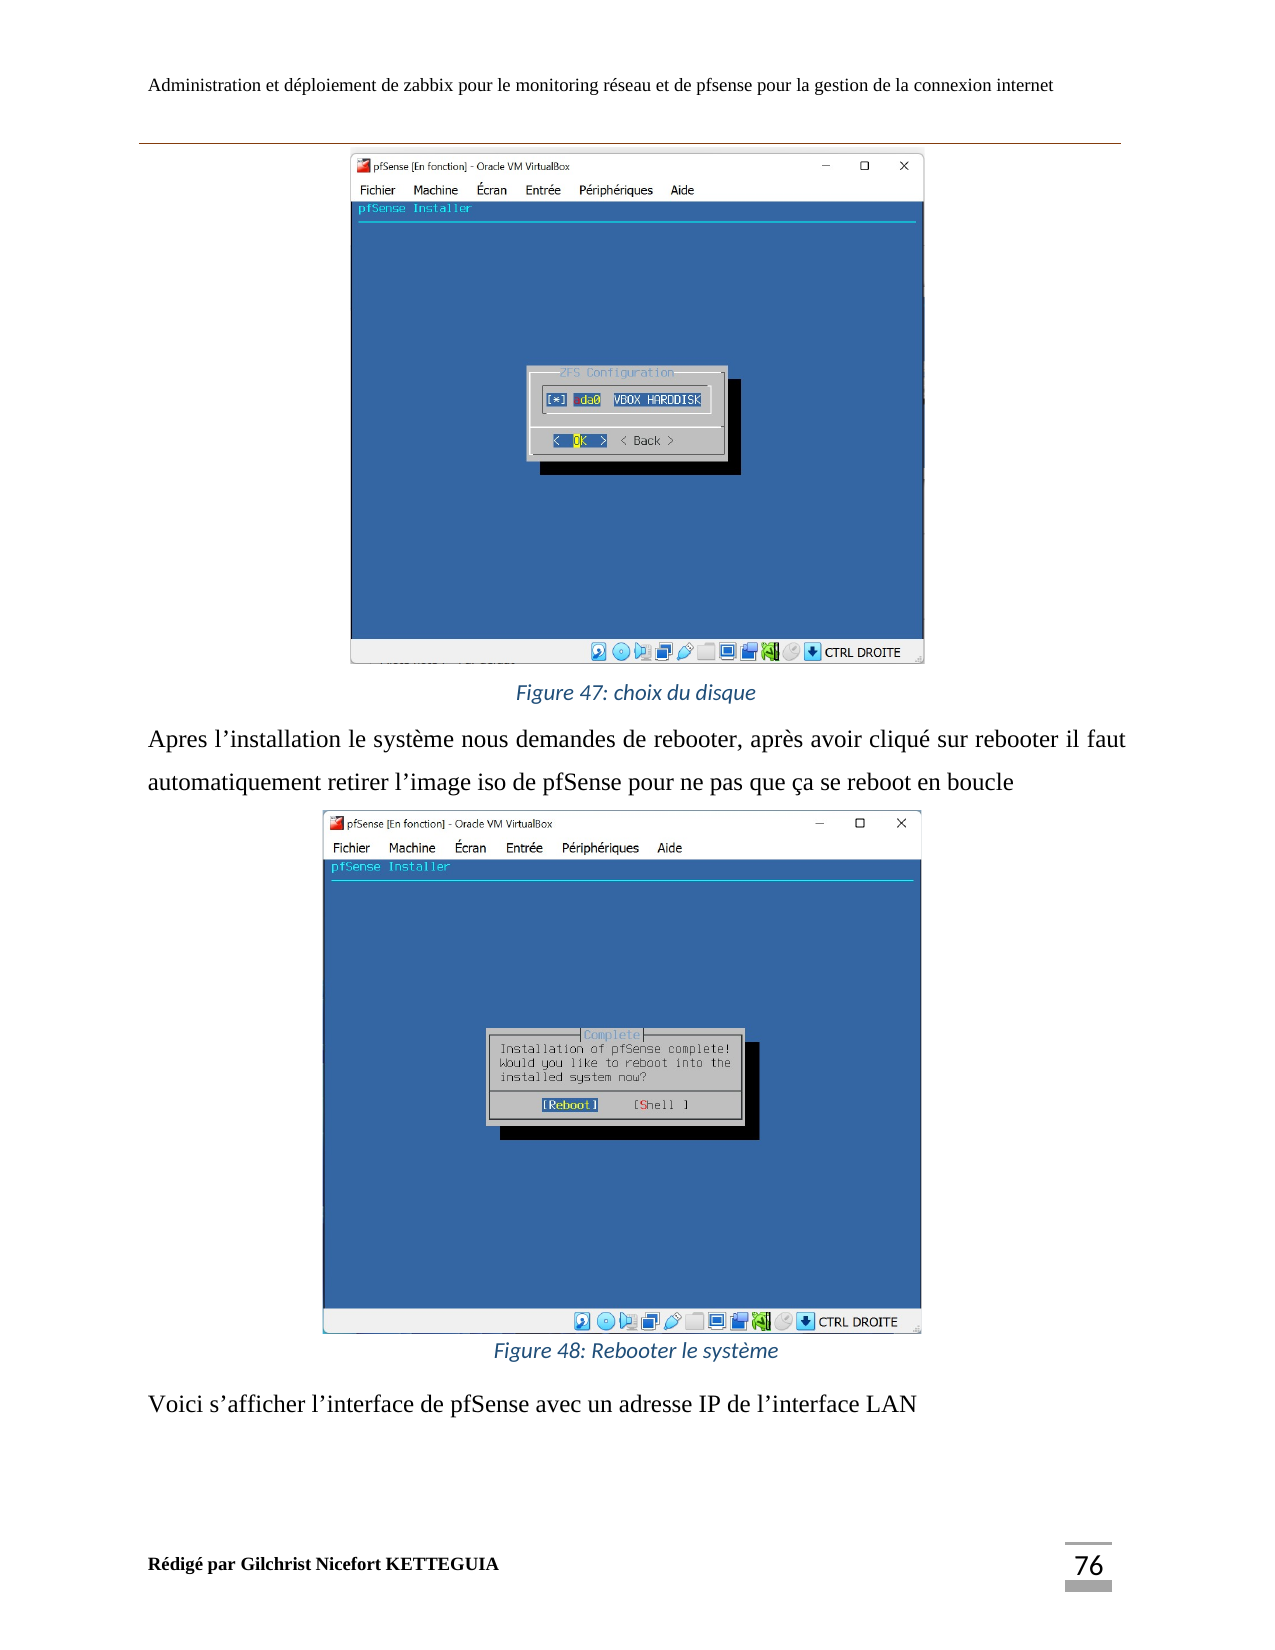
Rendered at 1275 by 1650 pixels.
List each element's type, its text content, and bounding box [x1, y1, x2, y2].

picture [322, 810, 922, 1334]
picture [350, 147, 925, 664]
text Figure 47: choix du disque [147, 678, 1127, 706]
text Apres l’installation le système nous demandes de rebooter, après avoir cliqué sur rebooter il faut automatiquement retirer l’image iso de pfSense pour ne pas que ça se reboot en boucle [148, 724, 1127, 796]
text Voici s’afficher l’interface de pfSense avec un adresse IP de l’interface LAN [148, 1389, 1127, 1417]
text Figure 48: Rebooter le système [147, 1336, 1127, 1364]
